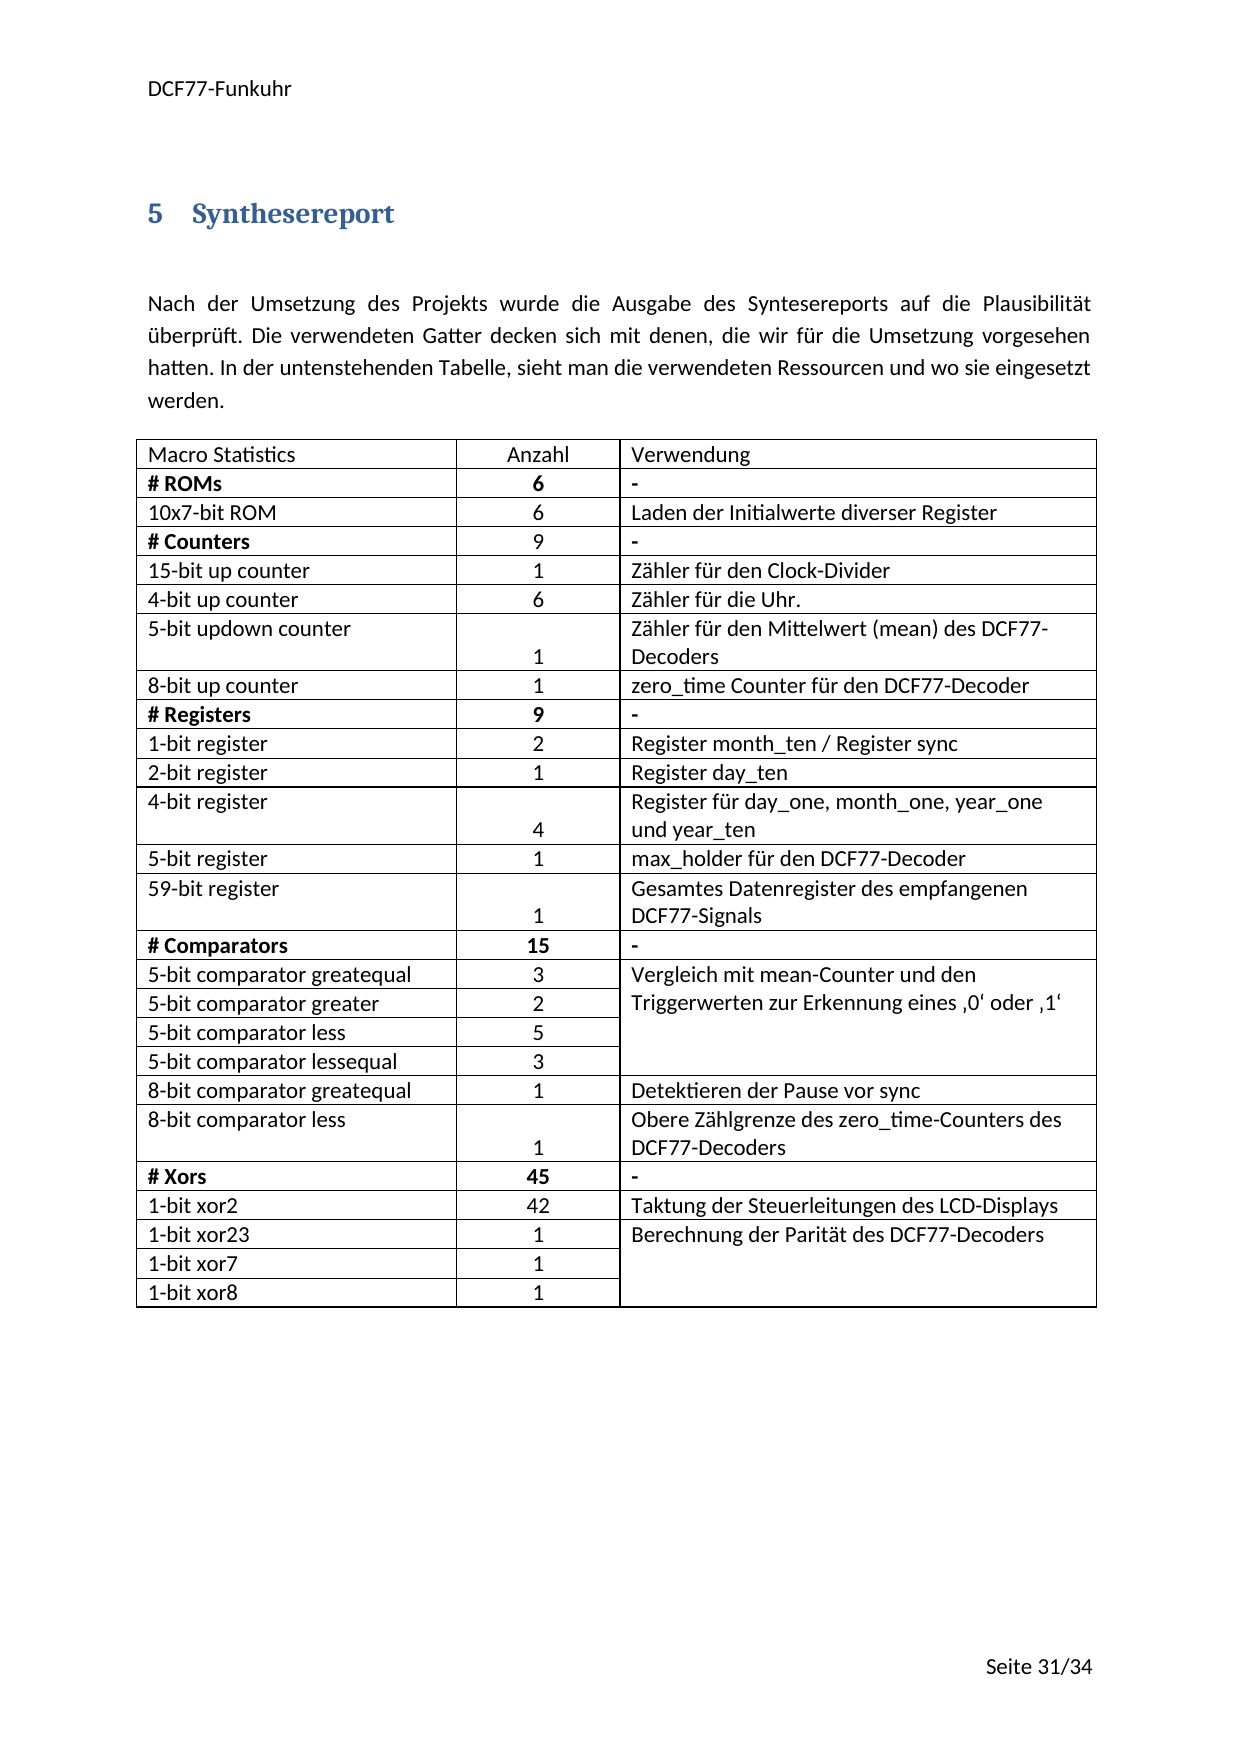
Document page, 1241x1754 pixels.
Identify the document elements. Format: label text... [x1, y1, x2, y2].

table_cell 1-bit register [137, 729, 456, 757]
table_cell 1 [457, 1249, 619, 1277]
table_cell Detektieren der Pause vor sync [621, 1076, 1096, 1104]
table_cell - [621, 527, 1096, 555]
table_cell 8-bit comparator greatequal [137, 1076, 456, 1104]
table_cell 5 [457, 1018, 619, 1046]
table_cell 15 [457, 931, 619, 959]
table_cell 1 [457, 1076, 619, 1104]
subtitle Synthesereport [148, 198, 1093, 231]
table_cell 9 [457, 527, 619, 555]
table_cell - [621, 1162, 1096, 1190]
table_cell 1 [457, 1279, 619, 1306]
table_cell # Xors [137, 1162, 456, 1190]
table_cell # Counters [137, 527, 456, 555]
table_cell Zähler für den Mittelwert (mean) des DCF77-Decoders [621, 614, 1096, 670]
table_cell 5-bit comparator greatequal [137, 960, 456, 988]
table_cell 1 [457, 556, 619, 584]
table_cell 4-bit register [137, 788, 456, 843]
table_cell 1-bit xor2 [137, 1191, 456, 1219]
table_cell 3 [457, 1047, 619, 1075]
table_cell # ROMs [137, 469, 456, 497]
table_cell Zähler für den Clock-Divider [621, 556, 1096, 584]
table_cell Gesamtes Datenregister des empfangenen DCF77-Signals [621, 874, 1096, 930]
table_cell 5-bit register [137, 845, 456, 873]
table_cell # Registers [137, 700, 456, 728]
table_cell 1 [457, 1220, 619, 1248]
table_cell 15-bit up counter [137, 556, 456, 584]
table_cell 8-bit up counter [137, 671, 456, 699]
table_cell 6 [457, 585, 619, 613]
table_cell 3 [457, 960, 619, 988]
table_cell 4-bit up counter [137, 585, 456, 613]
table_cell 1 [457, 671, 619, 699]
table_header Macro Statistics [137, 440, 456, 468]
text Nach der Umsetzung des Projekts wurde die Ausgabe des Syntesereports auf die Plausibilität überprüft. Die verwendeten Gatter decken sich mit denen, die wir für die Umsetzung vorgesehen hatten. In der untenstehenden Tabelle, sieht man die verwendeten Ressourcen und wo sie eingesetzt werden. [148, 289, 1093, 414]
table_cell 10x7-bit ROM [137, 498, 456, 526]
table_cell 5-bit comparator less [137, 1018, 456, 1046]
table_cell Register month_ten / Register sync [621, 729, 1096, 757]
table_cell Laden der Initialwerte diverser Register [621, 498, 1096, 526]
table_cell 1 [457, 845, 619, 873]
table_cell Obere Zählgrenze des zero_time-Counters des DCF77-Decoders [621, 1105, 1096, 1161]
table_cell 2 [457, 989, 619, 1017]
table_cell Berechnung der Parität des DCF77-Decoders [621, 1220, 1096, 1306]
table_cell 6 [457, 469, 619, 497]
table_cell 9 [457, 700, 619, 728]
table_cell 6 [457, 498, 619, 526]
table_cell 1 [457, 1105, 619, 1161]
table_cell 1-bit xor7 [137, 1249, 456, 1277]
table_header Anzahl [457, 440, 619, 468]
table_cell 1 [457, 614, 619, 670]
table_cell # Comparators [137, 931, 456, 959]
table_cell 2-bit register [137, 759, 456, 786]
table_cell 45 [457, 1162, 619, 1190]
table_cell max_holder für den DCF77-Decoder [621, 845, 1096, 873]
table_cell Zähler für die Uhr. [621, 585, 1096, 613]
table_header Verwendung [621, 440, 1096, 468]
table_cell Register für day_one, month_one, year_one und year_ten [621, 788, 1096, 843]
table_cell 1 [457, 874, 619, 930]
table_cell - [621, 469, 1096, 497]
table_cell Vergleich mit mean-Counter und den Triggerwerten zur Erkennung eines ‚0‘ oder ‚1‘ [621, 960, 1096, 1075]
table_cell 4 [457, 788, 619, 843]
table_cell 1-bit xor8 [137, 1279, 456, 1306]
table_cell 5-bit comparator lessequal [137, 1047, 456, 1075]
table_cell 5-bit updown counter [137, 614, 456, 670]
table_cell 42 [457, 1191, 619, 1219]
table_cell - [621, 931, 1096, 959]
table_cell 1-bit xor23 [137, 1220, 456, 1248]
table_cell Taktung der Steuerleitungen des LCD-Displays [621, 1191, 1096, 1219]
table_cell 5-bit comparator greater [137, 989, 456, 1017]
table_cell 59-bit register [137, 874, 456, 930]
table_cell - [621, 700, 1096, 728]
table_cell zero_time Counter für den DCF77-Decoder [621, 671, 1096, 699]
table_cell 8-bit comparator less [137, 1105, 456, 1161]
table_cell 1 [457, 759, 619, 786]
table_cell 2 [457, 729, 619, 757]
table_cell Register day_ten [621, 759, 1096, 786]
